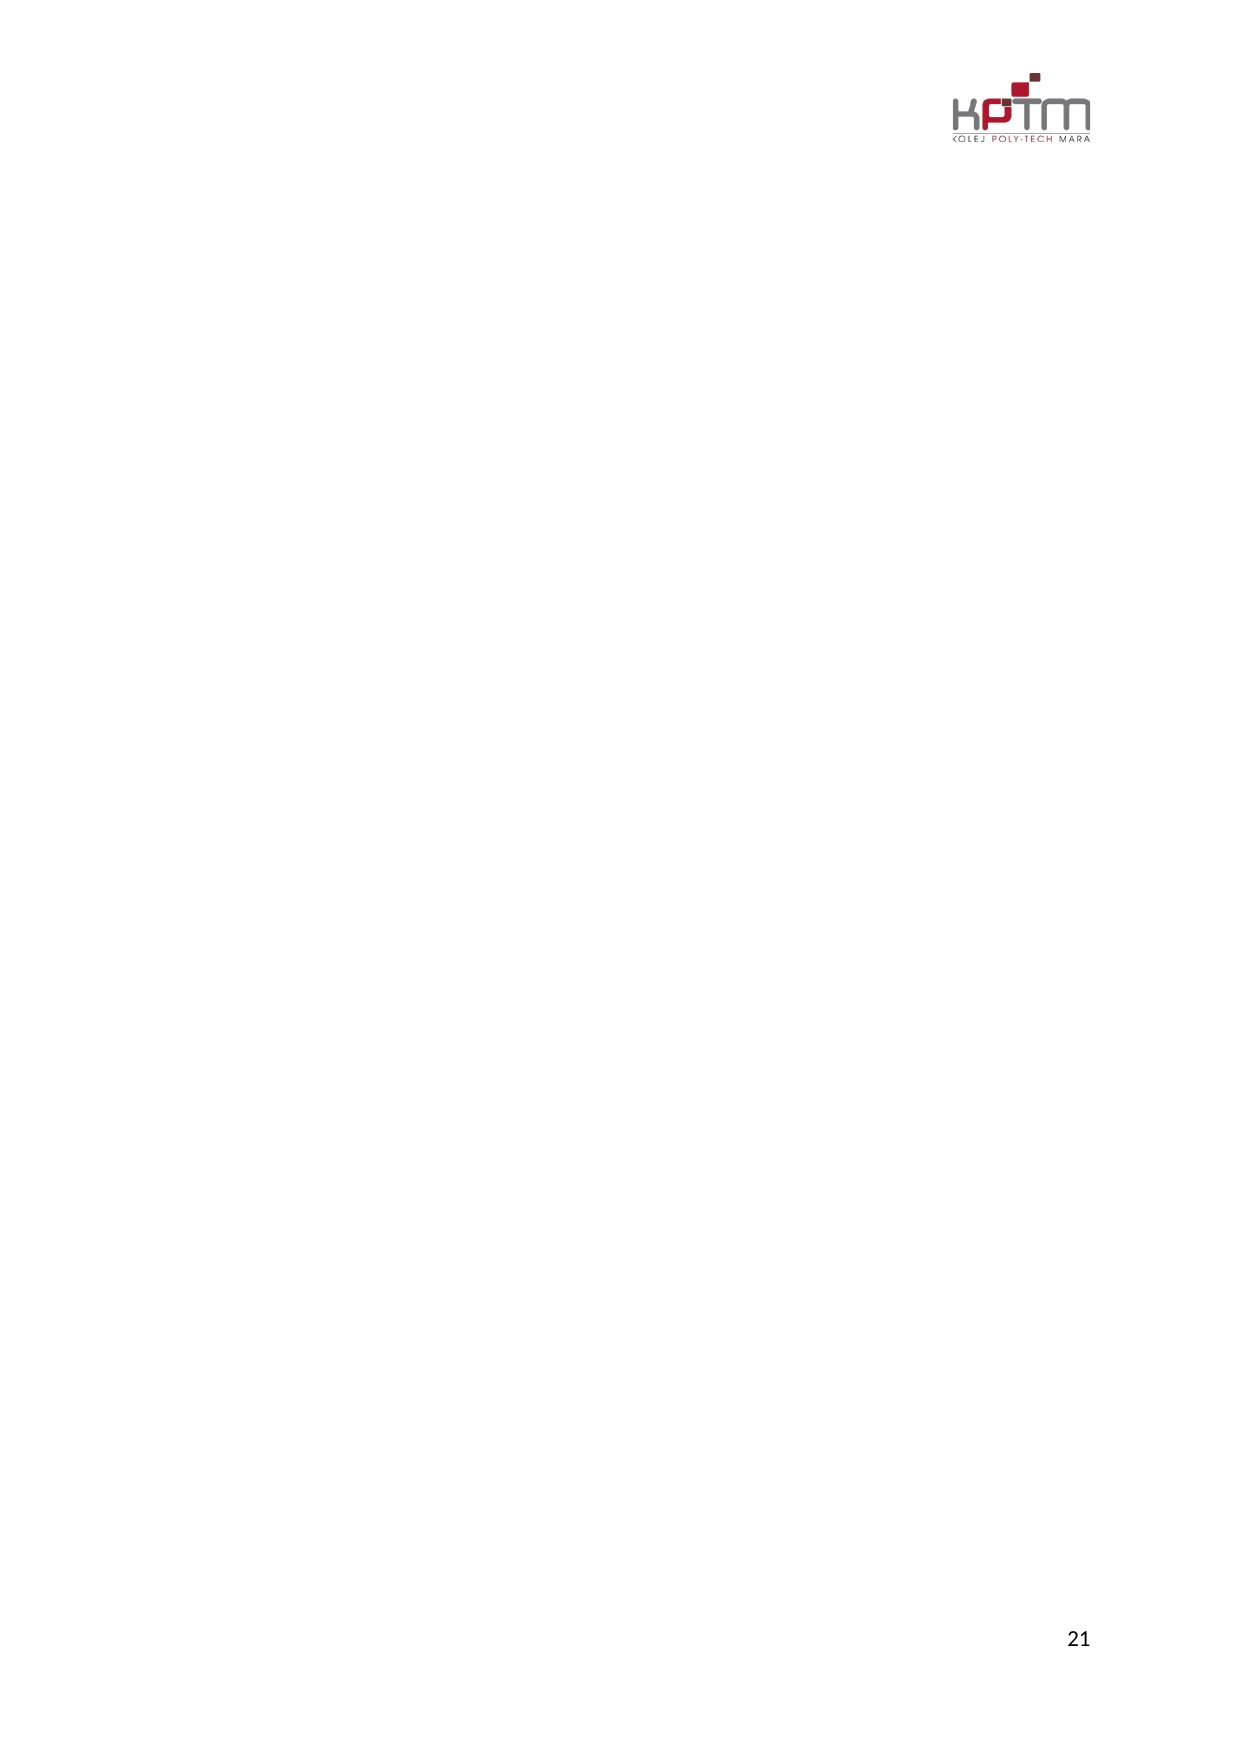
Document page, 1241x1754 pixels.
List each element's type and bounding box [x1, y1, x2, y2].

picture [952, 73, 1091, 142]
